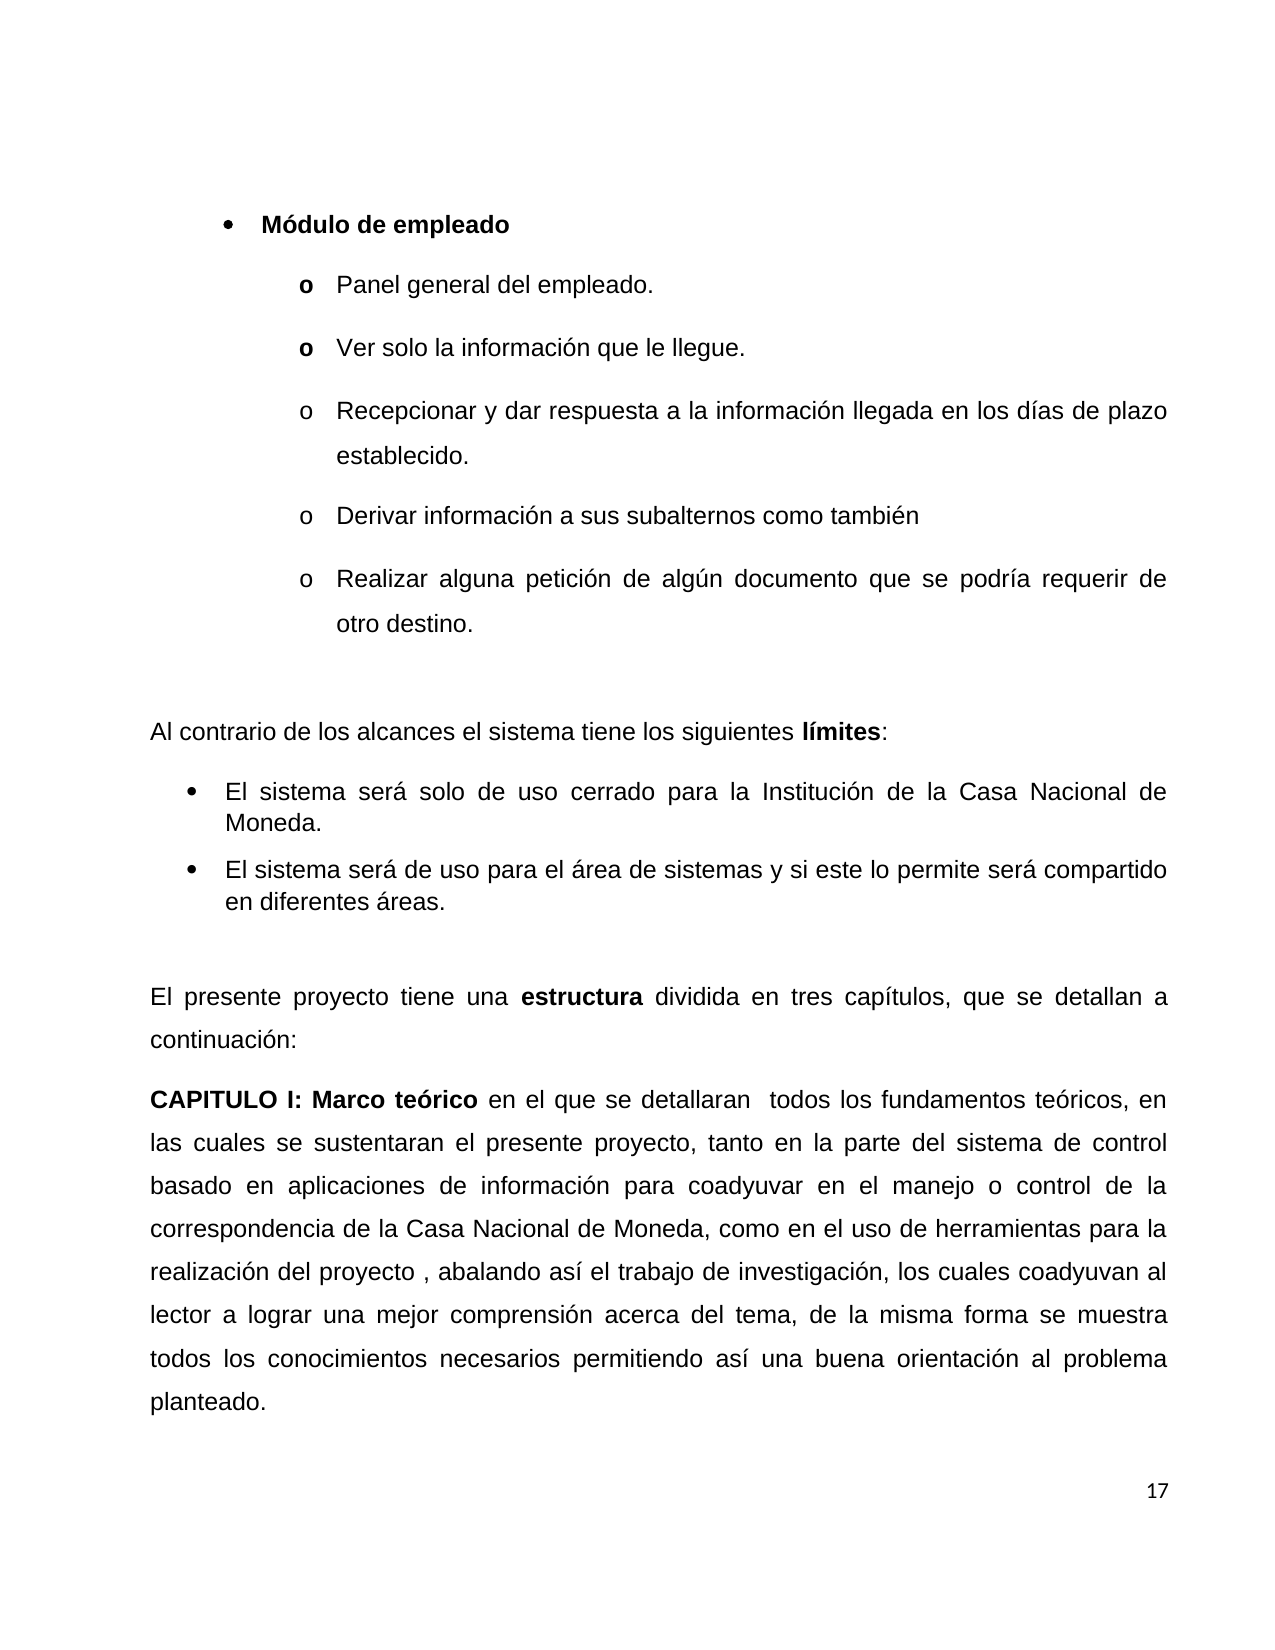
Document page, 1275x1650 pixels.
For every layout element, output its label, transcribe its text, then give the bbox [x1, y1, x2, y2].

list Módulo de empleado [224, 210, 1169, 239]
list El sistema será solo de uso cerrado para la Institución de la Casa Nacional de Moneda. [187, 776, 1169, 836]
text El presente proyecto tiene una estructura dividida en tres capítulos, que se detallan a continuación: [150, 982, 1169, 1054]
list Derivar información a sus subalternos como también [299, 501, 1169, 532]
list Recepcionar y dar respuesta a la información llegada en los días de plazo establecido. [299, 396, 1169, 470]
list Realizar alguna petición de algún documento que se podría requerir de otro destino. [299, 564, 1169, 638]
list El sistema será de uso para el área de sistemas y si este lo permite será compartido en diferentes áreas. [187, 855, 1169, 915]
text Al contrario de los alcances el sistema tiene los siguientes límites: [150, 717, 1169, 745]
list Ver solo la información que le llegue. [299, 333, 1169, 364]
list Panel general del empleado. [299, 270, 1169, 301]
text CAPITULO I: Marco teórico en el que se detallaran todos los fundamentos teóricos, en las cuales se sustentaran el presente proyecto, tanto en la parte del sistema de control basado en aplicaciones de información para coadyuvar en el manejo o control de la correspondencia de la Casa Nacional de Moneda, como en el uso de herramientas para la realización del proyecto , abalando así el trabajo de investigación, los cuales coadyuvan al lector a lograr una mejor comprensión acerca del tema, de la misma forma se muestra todos los conocimientos necesarios permitiendo así una buena orientación al problema planteado. [150, 1085, 1169, 1415]
